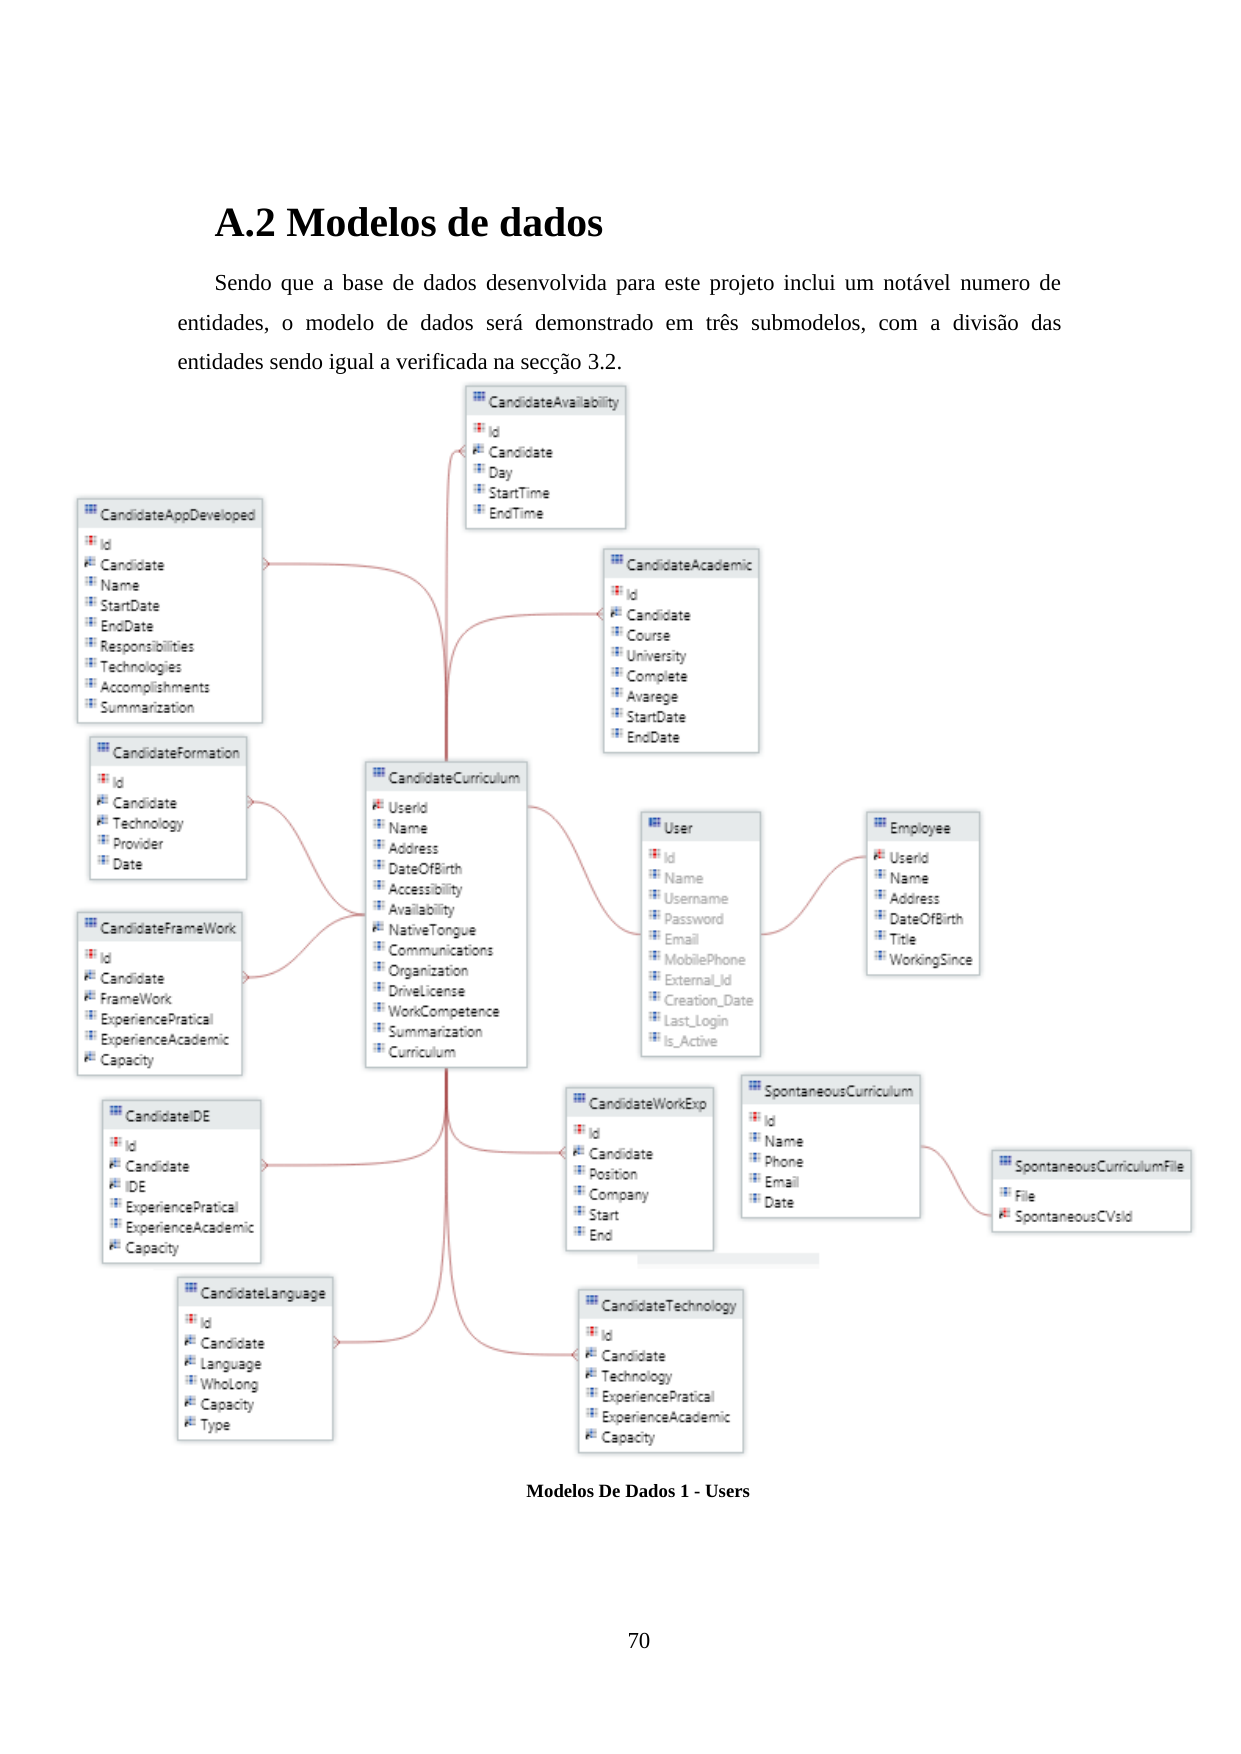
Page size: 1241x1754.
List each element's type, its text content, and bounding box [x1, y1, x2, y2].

subtitle A.2 Modelos de dados [177, 198, 1063, 246]
picture [41, 381, 1199, 1471]
text Sendo que a base de dados desenvolvida para este projeto inclui um notável numero de entidades, o modelo de dados será demonstrado em três submodelos, com a divisão das entidades sendo igual a verificada na secção 3.2. [177, 269, 1063, 375]
